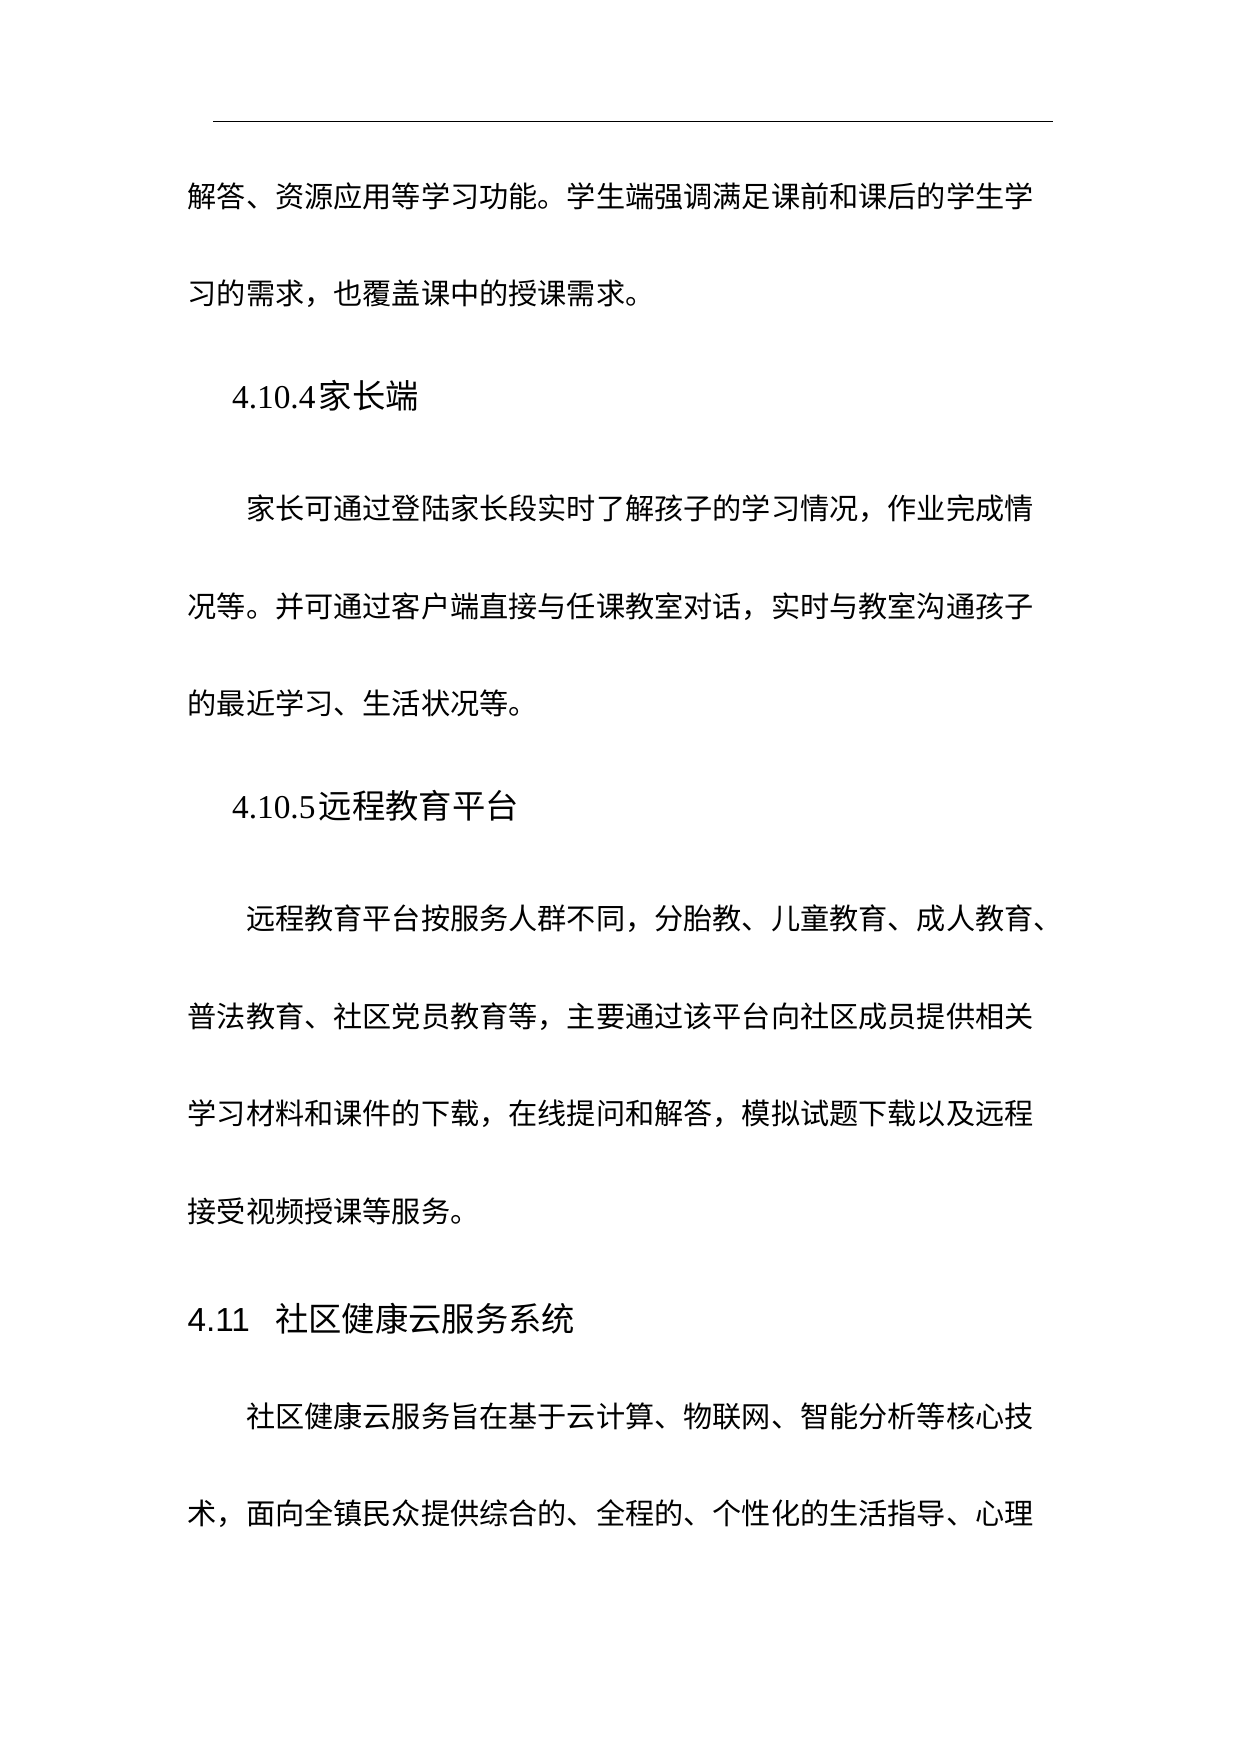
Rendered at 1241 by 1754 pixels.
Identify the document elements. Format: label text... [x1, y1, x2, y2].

subtitle 家长端 [232, 362, 1053, 427]
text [187, 1382, 1053, 1544]
subtitle 远程教育平台 [232, 772, 1053, 837]
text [187, 162, 1053, 324]
subtitle 社区健康云服务系统 [187, 1284, 1053, 1349]
text 家长可通过登陆家长段实时了解孩子的学习情况，作业完成情况等。并可通过客户端直接与任课教室对话，实时与教室沟通孩子的最近学习、生活状况等。 [187, 474, 1053, 734]
text 远程教育平台按服务人群不同，分胎教、儿童教育、成人教育、普法教育、社区党员教育等，主要通过该平台向社区成员提供相关学习材料和课件的下载，在线提问和解答，模拟试题下载以及远程接受视频授课等服务。 [187, 884, 1053, 1242]
